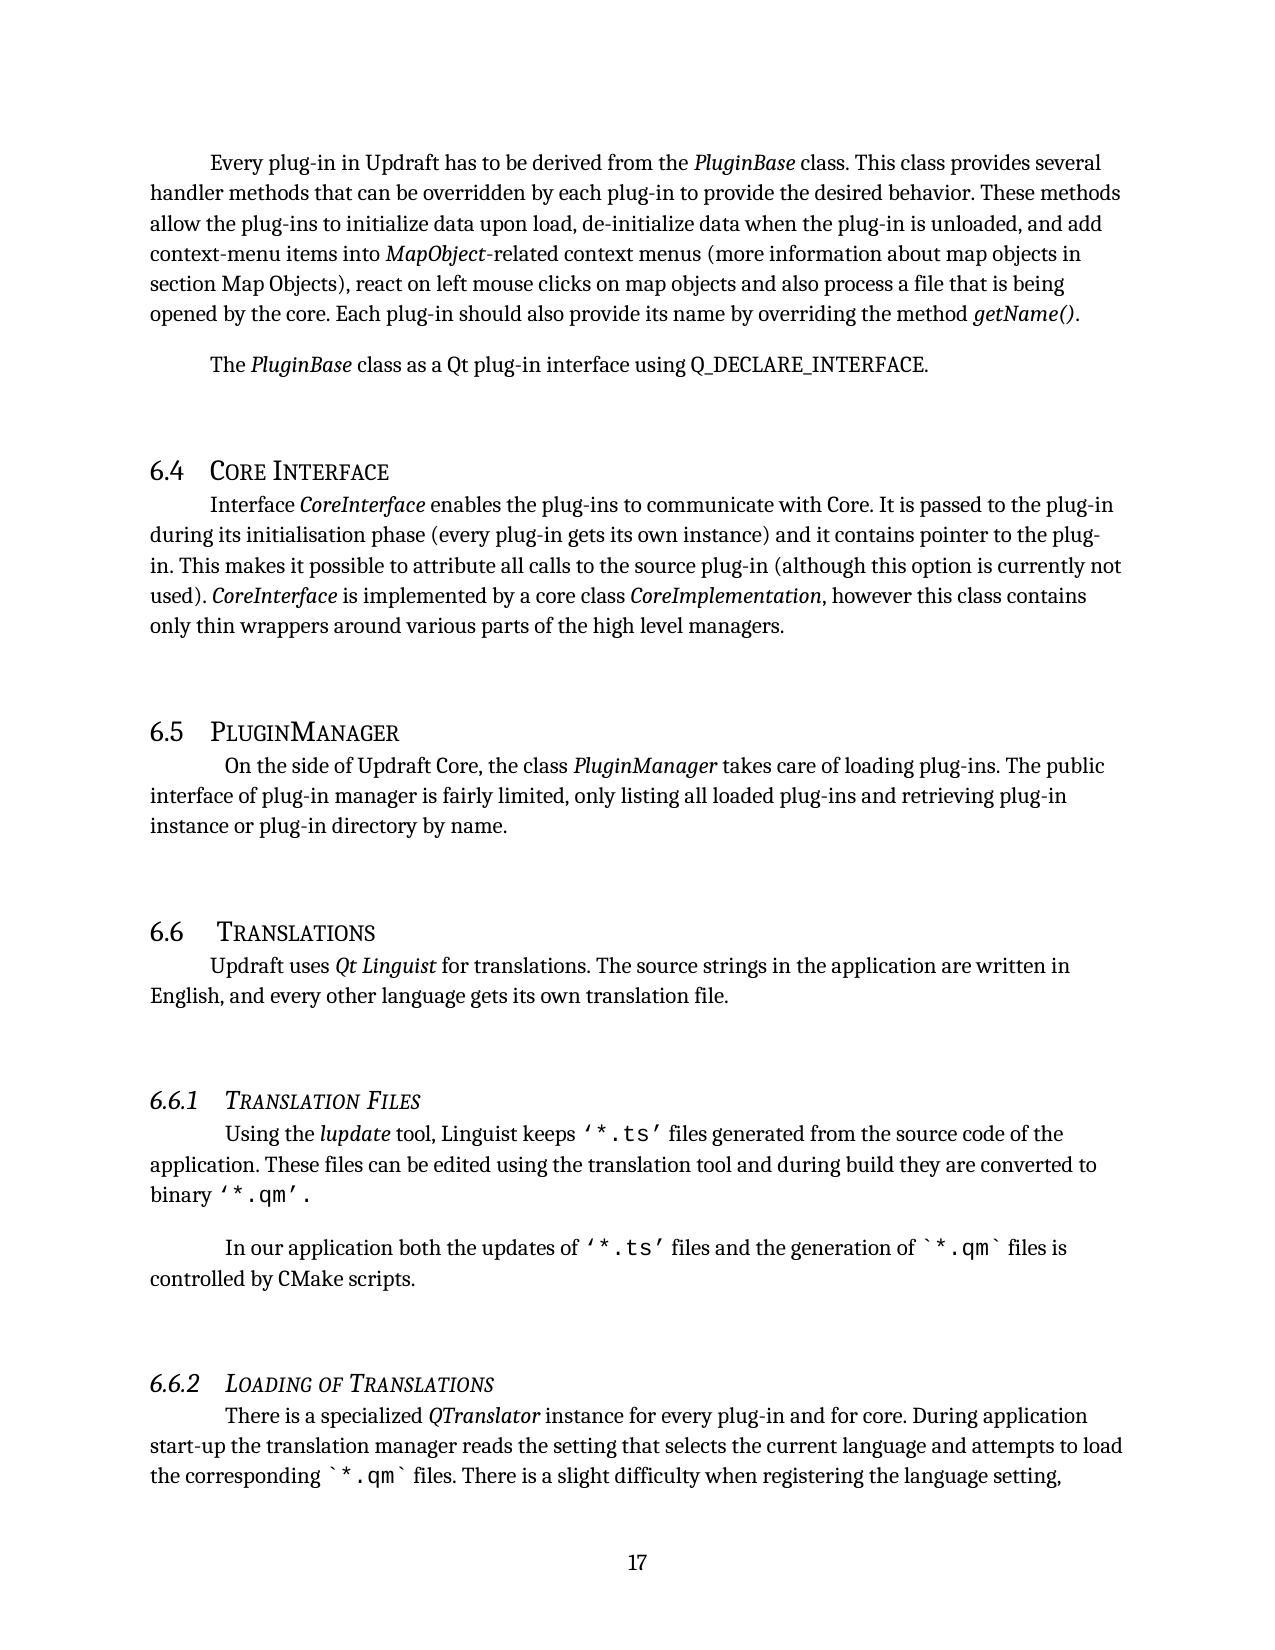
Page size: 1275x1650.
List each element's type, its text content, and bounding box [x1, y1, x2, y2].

subtitle Core Interface [150, 454, 1125, 488]
text Interface CoreInterface enables the plug-ins to communicate with Core. It is passed to the plug-in during its initialisation phase (every plug-in gets its own instance) and it contains pointer to the plug-in. This makes it possible to attribute all calls to the source plug-in (although this option is currently not used). CoreInterface is implemented by a core class CoreImplementation, however this class contains only thin wrappers around various parts of the high level managers. [150, 492, 1125, 639]
text Every plug-in in Updraft has to be derived from the PluginBase class. This class provides several handler methods that can be overridden by each plug-in to provide the desired behavior. These methods allow the plug-ins to initialize data upon load, de-initialize data when the plug-in is unloaded, and add context-menu items into MapObject-related context menus (more information about map objects in section Map Objects), react on left mouse clicks on map objects and also process a file that is being opened by the core. Each plug-in should also provide its name by overriding the method getName(). [150, 150, 1125, 327]
text Using the lupdate tool, Linguist keeps ‘*.ts’ files generated from the source code of the application. These files can be edited using the translation tool and during build they are converted to binary ‘*.qm’. [150, 1120, 1125, 1209]
subtitle PluginManager [150, 715, 1125, 748]
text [150, 1403, 1125, 1491]
text On the side of Updraft Core, the class PluginManager takes care of loading plug-ins. The public interface of plug-in manager is fairly limited, only listing all loaded plug-ins and retrieving plug-in instance or plug-in directory by name. [150, 753, 1125, 839]
text Updraft uses Qt Linguist for translations. The source strings in the application are written in English, and every other language gets its own translation file. [150, 953, 1125, 1009]
subtitle Translation Files [150, 1085, 1125, 1116]
text The PluginBase class as a Qt plug-in interface using Q_DECLARE_INTERFACE. [150, 352, 1125, 378]
subtitle Loading of Translations [150, 1368, 1125, 1399]
text In our application both the updates of ‘*.ts’ files and the generation of `*.qm` files is controlled by CMake scripts. [150, 1234, 1125, 1292]
subtitle Translations [150, 915, 1125, 949]
